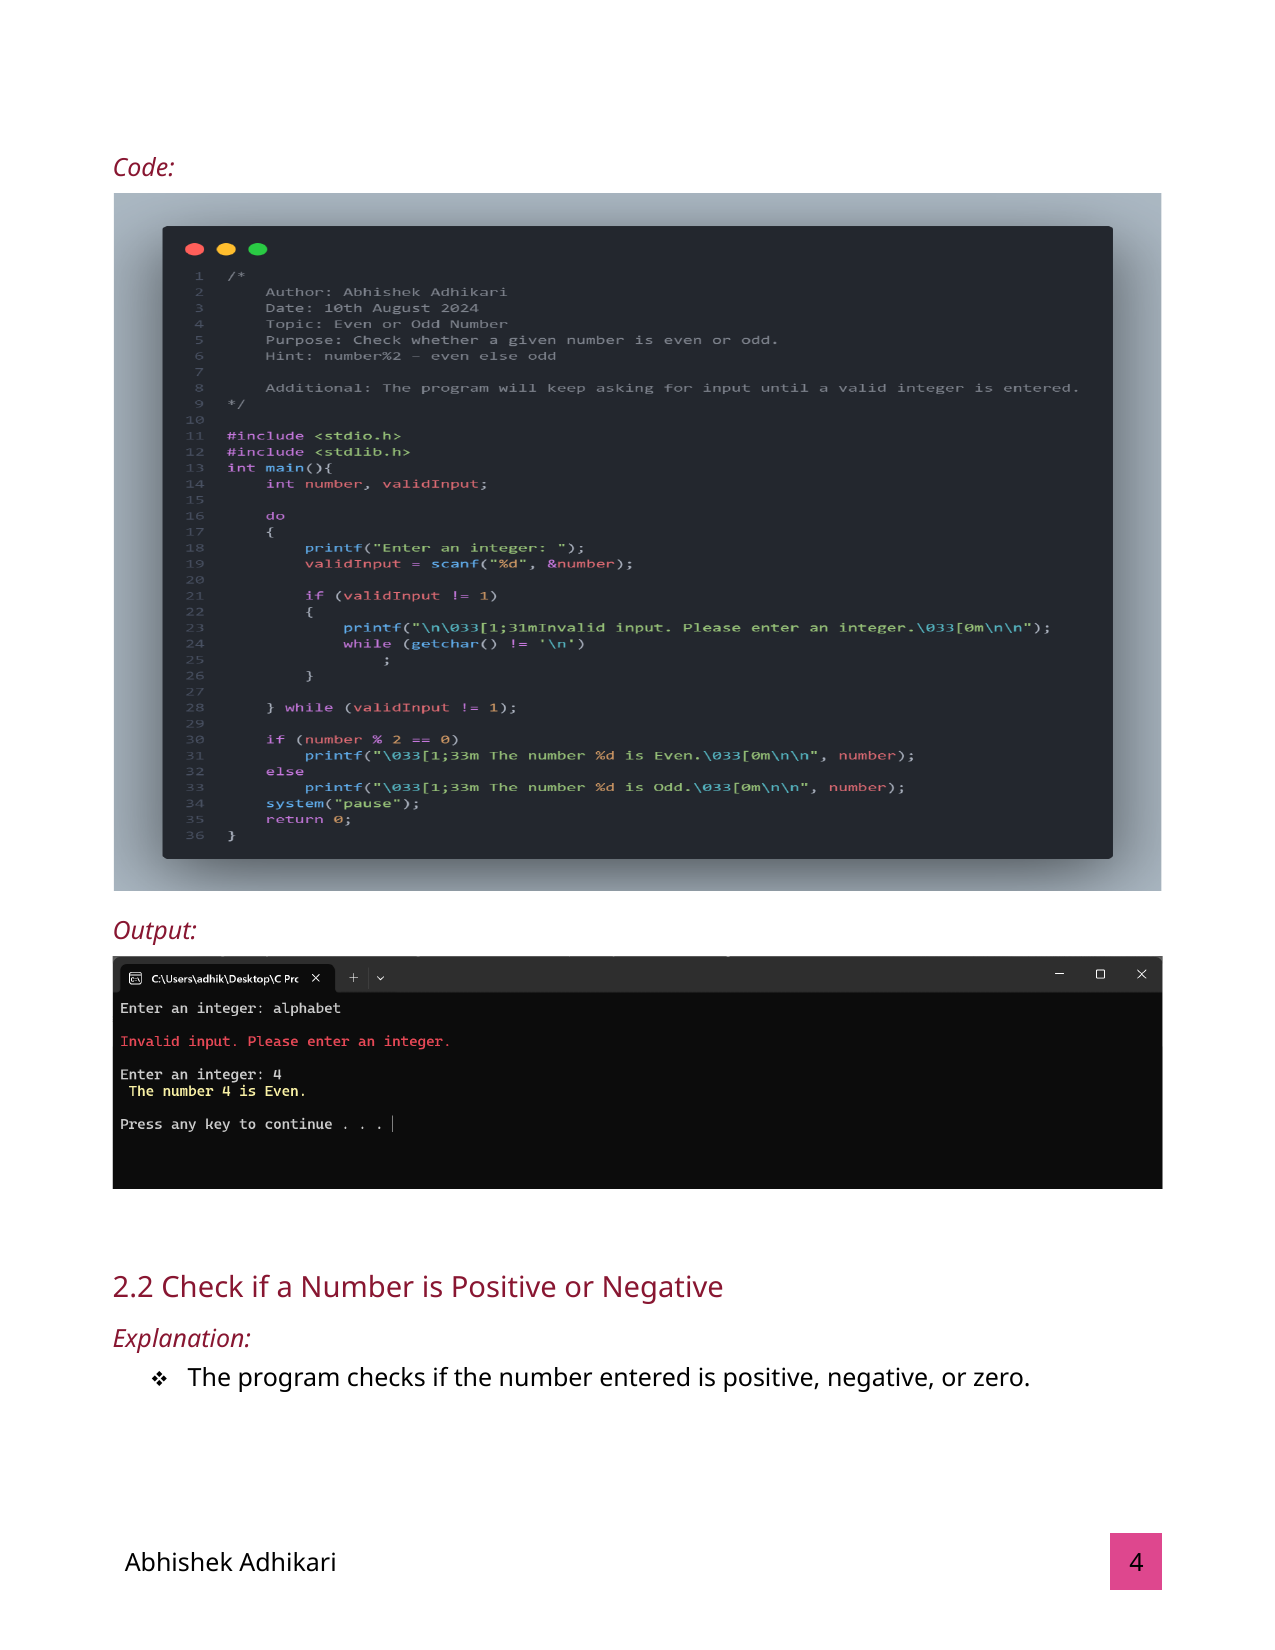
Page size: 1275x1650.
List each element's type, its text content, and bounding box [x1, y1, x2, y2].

list The program checks if the number entered is positive, negative, or zero. [150, 1360, 1162, 1394]
subtitle Explanation: [112, 1321, 1162, 1354]
picture [113, 193, 1162, 891]
subtitle Code: [112, 150, 1162, 184]
picture [112, 956, 1163, 1189]
subtitle 2.2 Check if a Number is Positive or Negative [112, 1267, 1162, 1306]
subtitle Output: [112, 913, 1162, 947]
